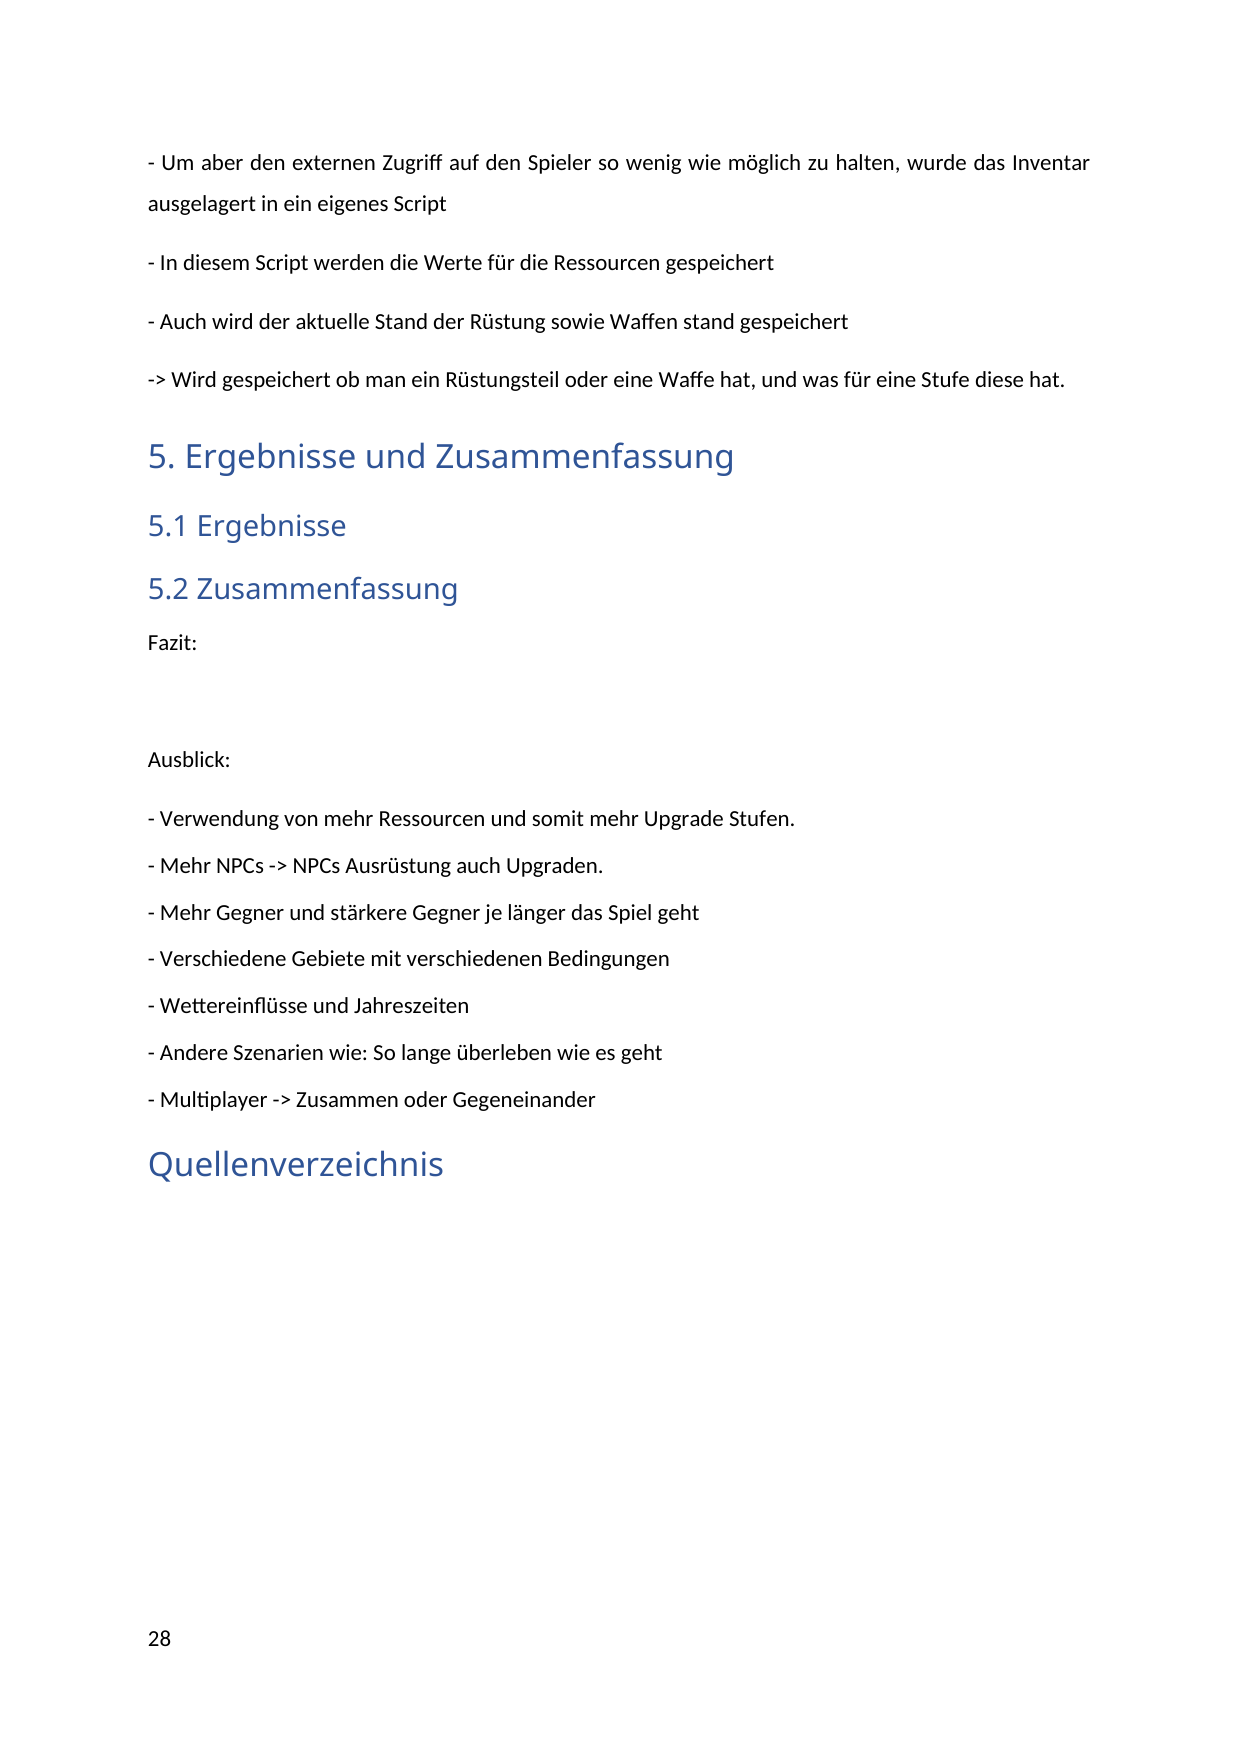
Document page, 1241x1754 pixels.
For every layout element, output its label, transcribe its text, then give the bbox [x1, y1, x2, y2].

text - Verwendung von mehr Ressourcen und somit mehr Upgrade Stufen. [148, 804, 1093, 832]
text - Um aber den externen Zugriff auf den Spieler so wenig wie möglich zu halten, wurde das Inventar ausgelagert in ein eigenes Script [148, 148, 1093, 218]
text - Verschiedene Gebiete mit verschiedenen Bedingungen [148, 944, 1093, 972]
text - In diesem Script werden die Werte für die Ressourcen gespeichert [148, 248, 1093, 276]
subtitle 5.1 Ergebnisse [148, 505, 1093, 544]
text Ausblick: [148, 745, 1093, 773]
text - Andere Szenarien wie: So lange überleben wie es geht [148, 1038, 1093, 1066]
subtitle Quellenverzeichnis [148, 1140, 1093, 1186]
text - Auch wird der aktuelle Stand der Rüstung sowie Waffen stand gespeichert [148, 307, 1093, 335]
text - Mehr NPCs -> NPCs Ausrüstung auch Upgraden. [148, 851, 1093, 879]
text - Multiplayer -> Zusammen oder Gegeneinander [148, 1085, 1093, 1113]
subtitle 5. Ergebnisse und Zusammenfassung [148, 432, 1093, 478]
text Fazit: [148, 628, 1093, 656]
subtitle 5.2 Zusammenfassung [148, 568, 1093, 608]
text -> Wird gespeichert ob man ein Rüstungsteil oder eine Waffe hat, und was für eine Stufe diese hat. [148, 366, 1093, 393]
text - Wettereinflüsse und Jahreszeiten [148, 991, 1093, 1019]
text - Mehr Gegner und stärkere Gegner je länger das Spiel geht [148, 898, 1093, 926]
